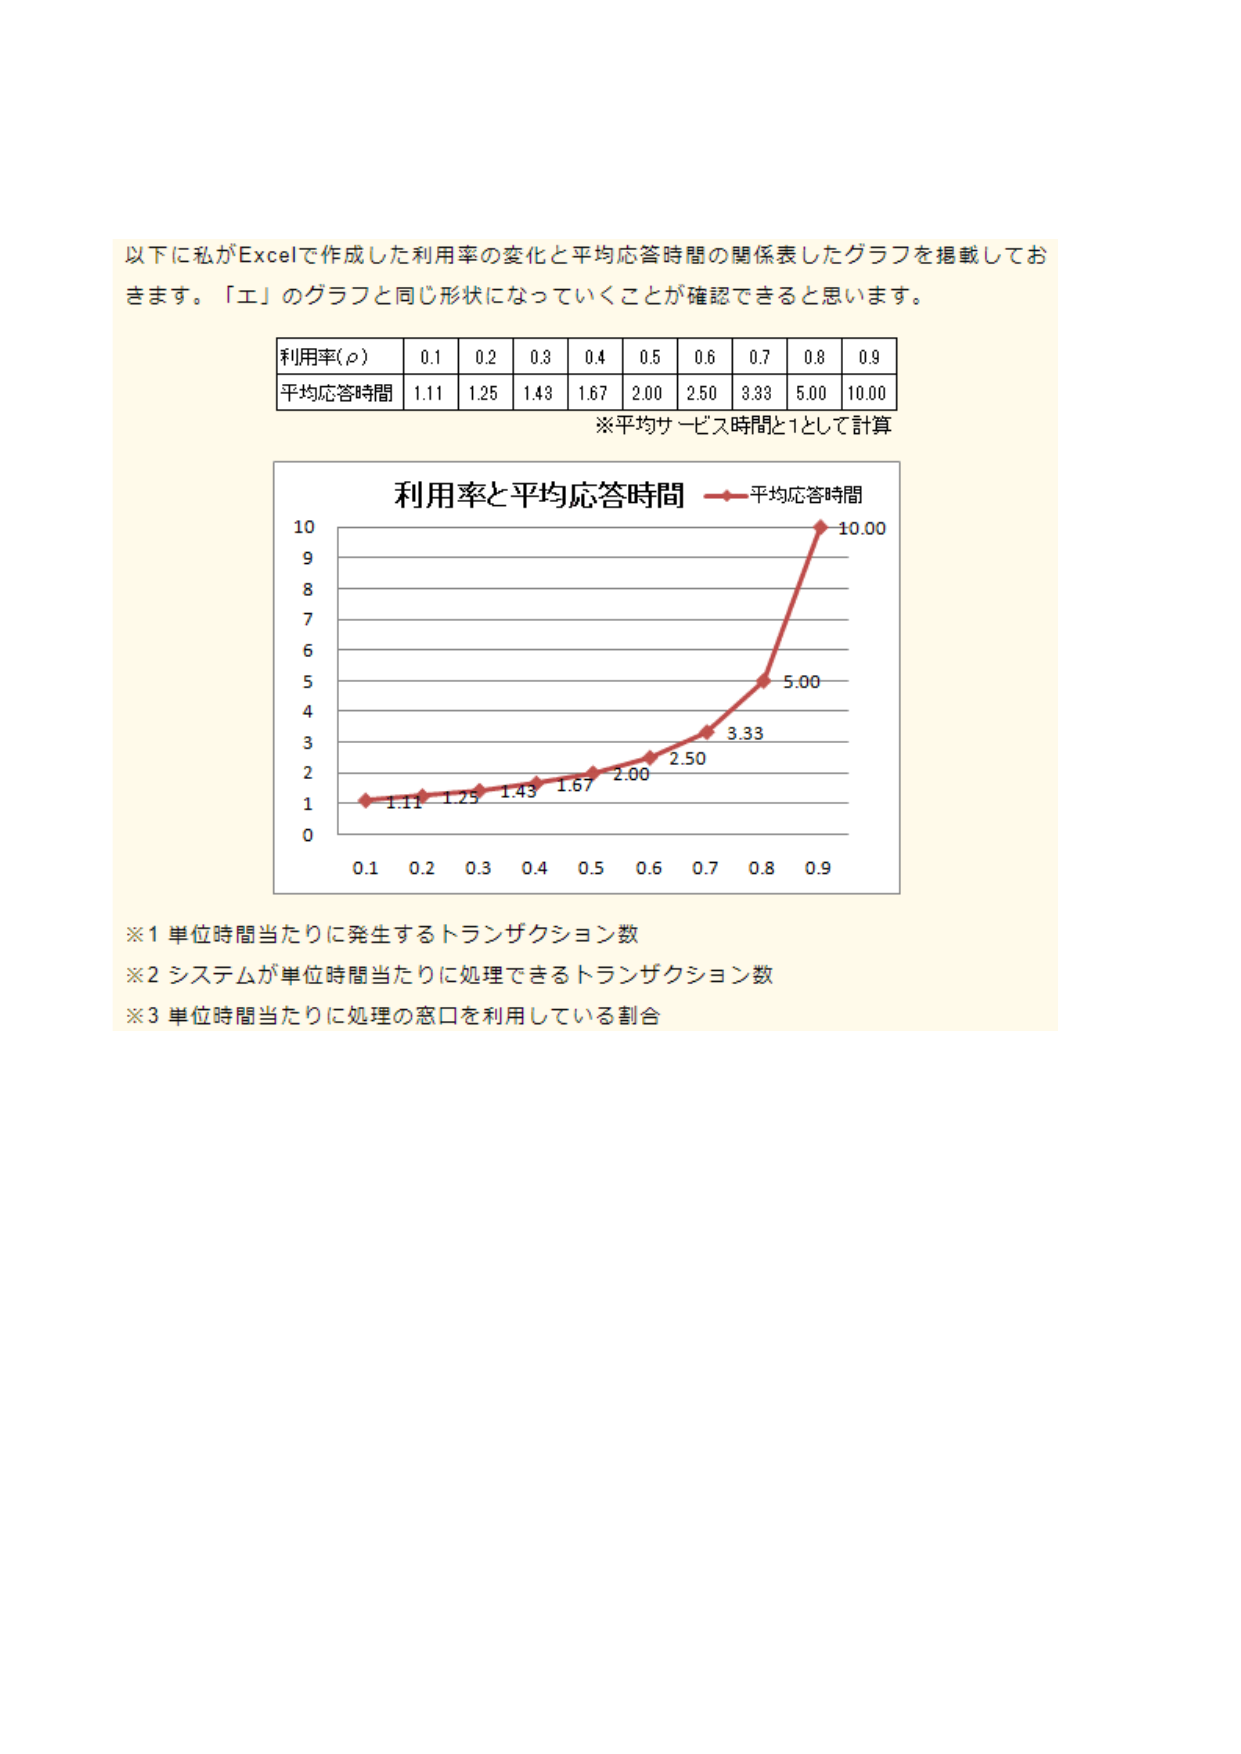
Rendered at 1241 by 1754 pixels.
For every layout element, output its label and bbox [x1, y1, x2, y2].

picture [112, 239, 1058, 1031]
